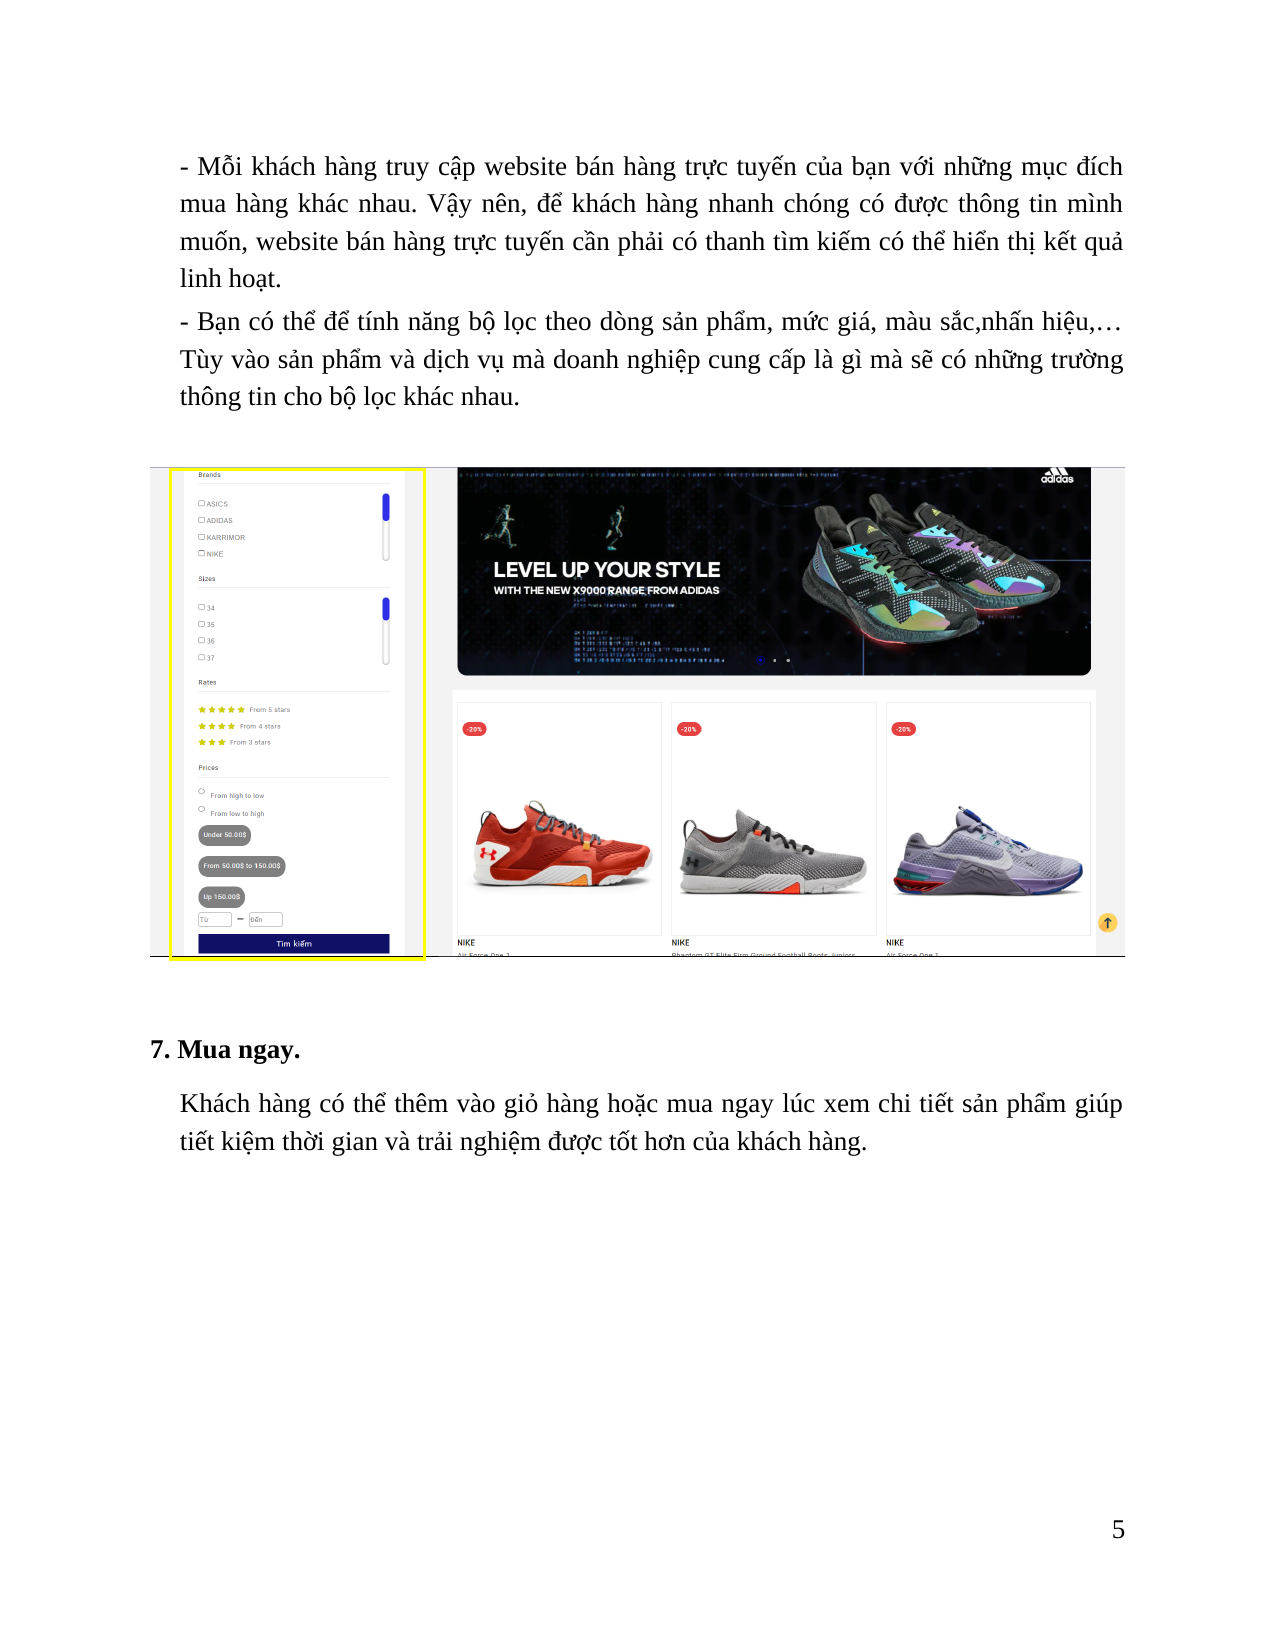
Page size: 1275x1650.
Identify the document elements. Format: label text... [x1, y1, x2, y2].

text 7. Mua ngay. [150, 1034, 1125, 1065]
text - Mỗi khách hàng truy cập website bán hàng trực tuyến của bạn với những mục đích mua hàng khác nhau. Vậy nên, để khách hàng nhanh chóng có được thông tin mình muốn, website bán hàng trực tuyến cần phải có thanh tìm kiếm có thể hiển thị kết quả linh hoạt. [179, 150, 1125, 293]
picture [172, 471, 423, 957]
text Khách hàng có thể thêm vào giỏ hàng hoặc mua ngay lúc xem chi tiết sản phẩm giúp tiết kiệm thời gian và trải nghiệm được tốt hơn của khách hàng. [179, 1088, 1125, 1156]
text - Bạn có thể để tính năng bộ lọc theo dòng sản phẩm, mức giá, màu sắc,nhấn hiệu,… Tùy vào sản phẩm và dịch vụ mà doanh nghiệp cung cấp là gì mà sẽ có những trường thông tin cho bộ lọc khác nhau. [179, 305, 1125, 411]
picture [150, 467, 1125, 957]
